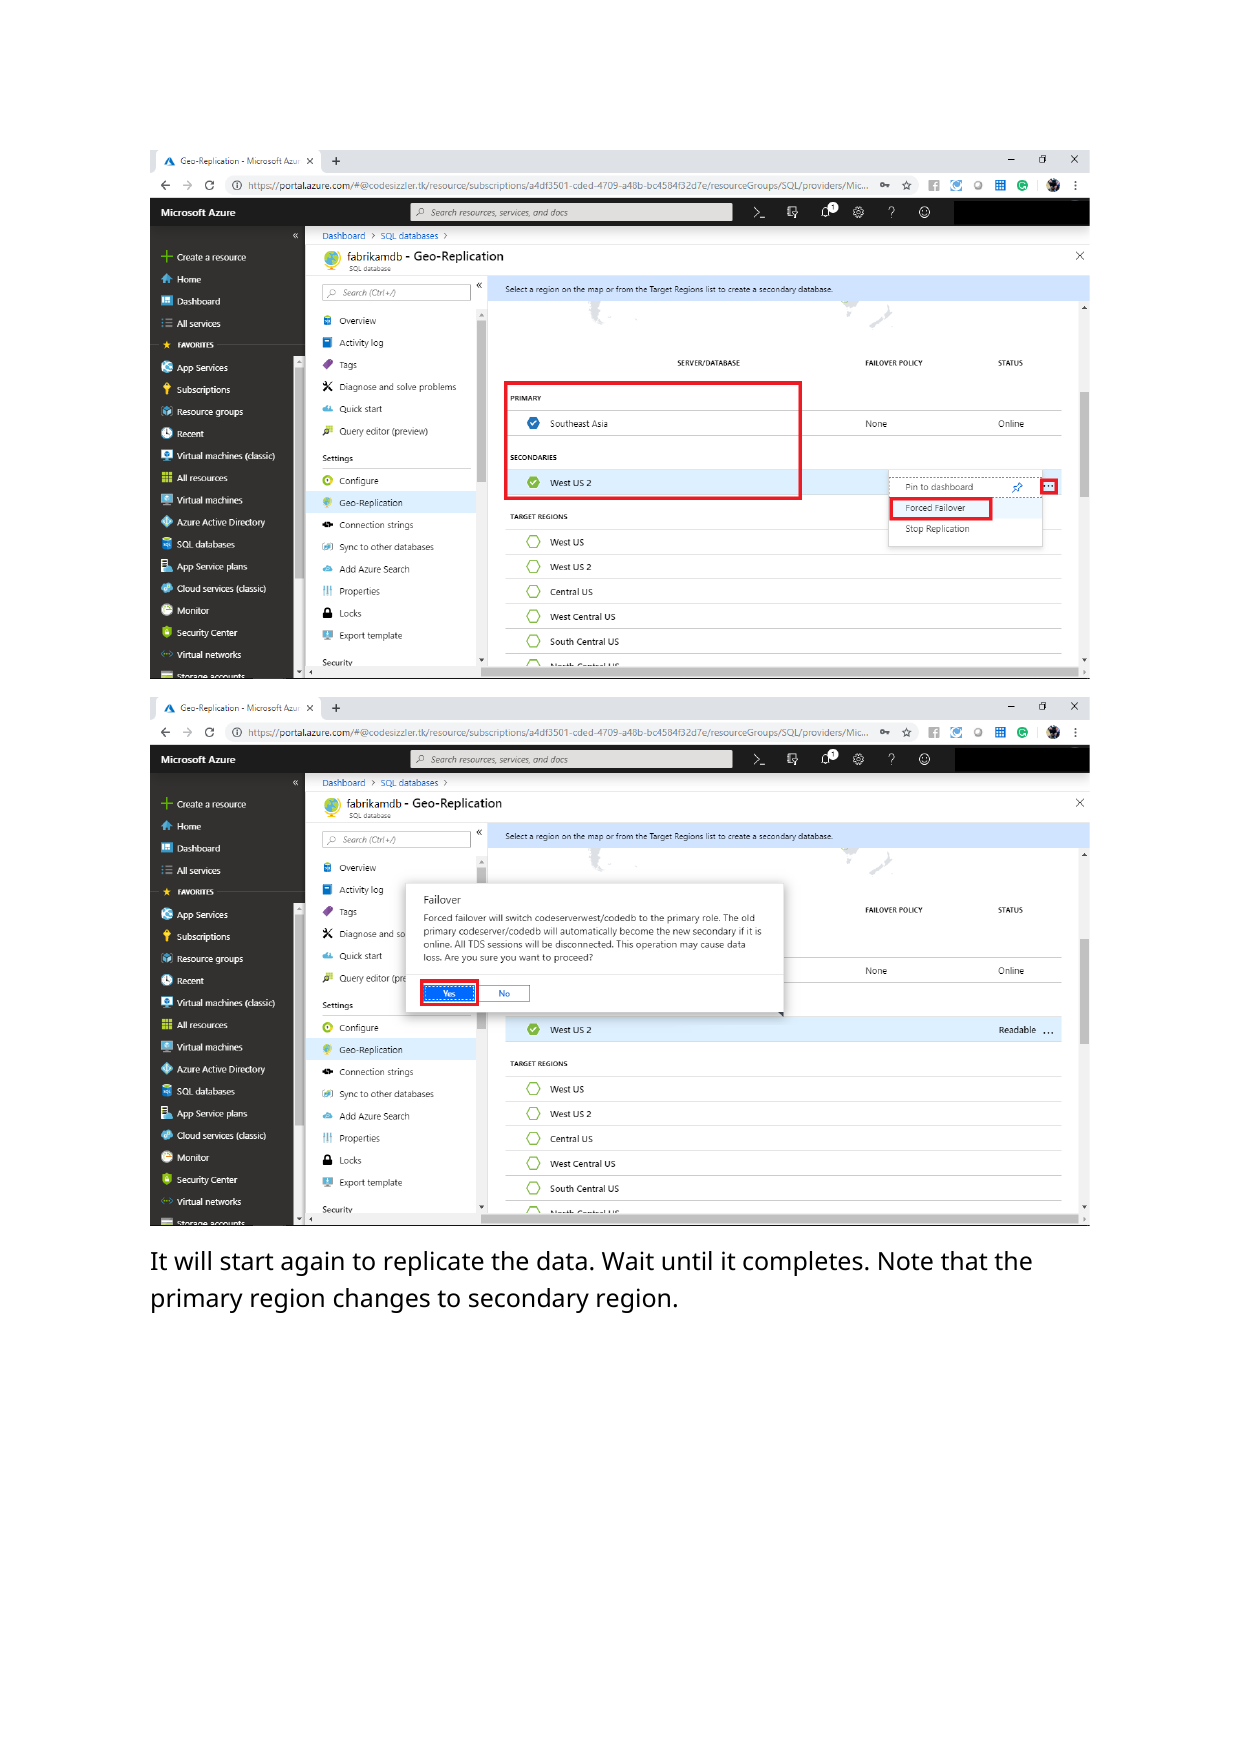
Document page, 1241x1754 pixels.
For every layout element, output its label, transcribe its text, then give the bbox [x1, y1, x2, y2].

picture [150, 697, 1090, 1226]
picture [150, 150, 1090, 679]
text It will start again to replicate the data. Wait until it completes. Note that the primary region changes to secondary region. [150, 1244, 1090, 1315]
